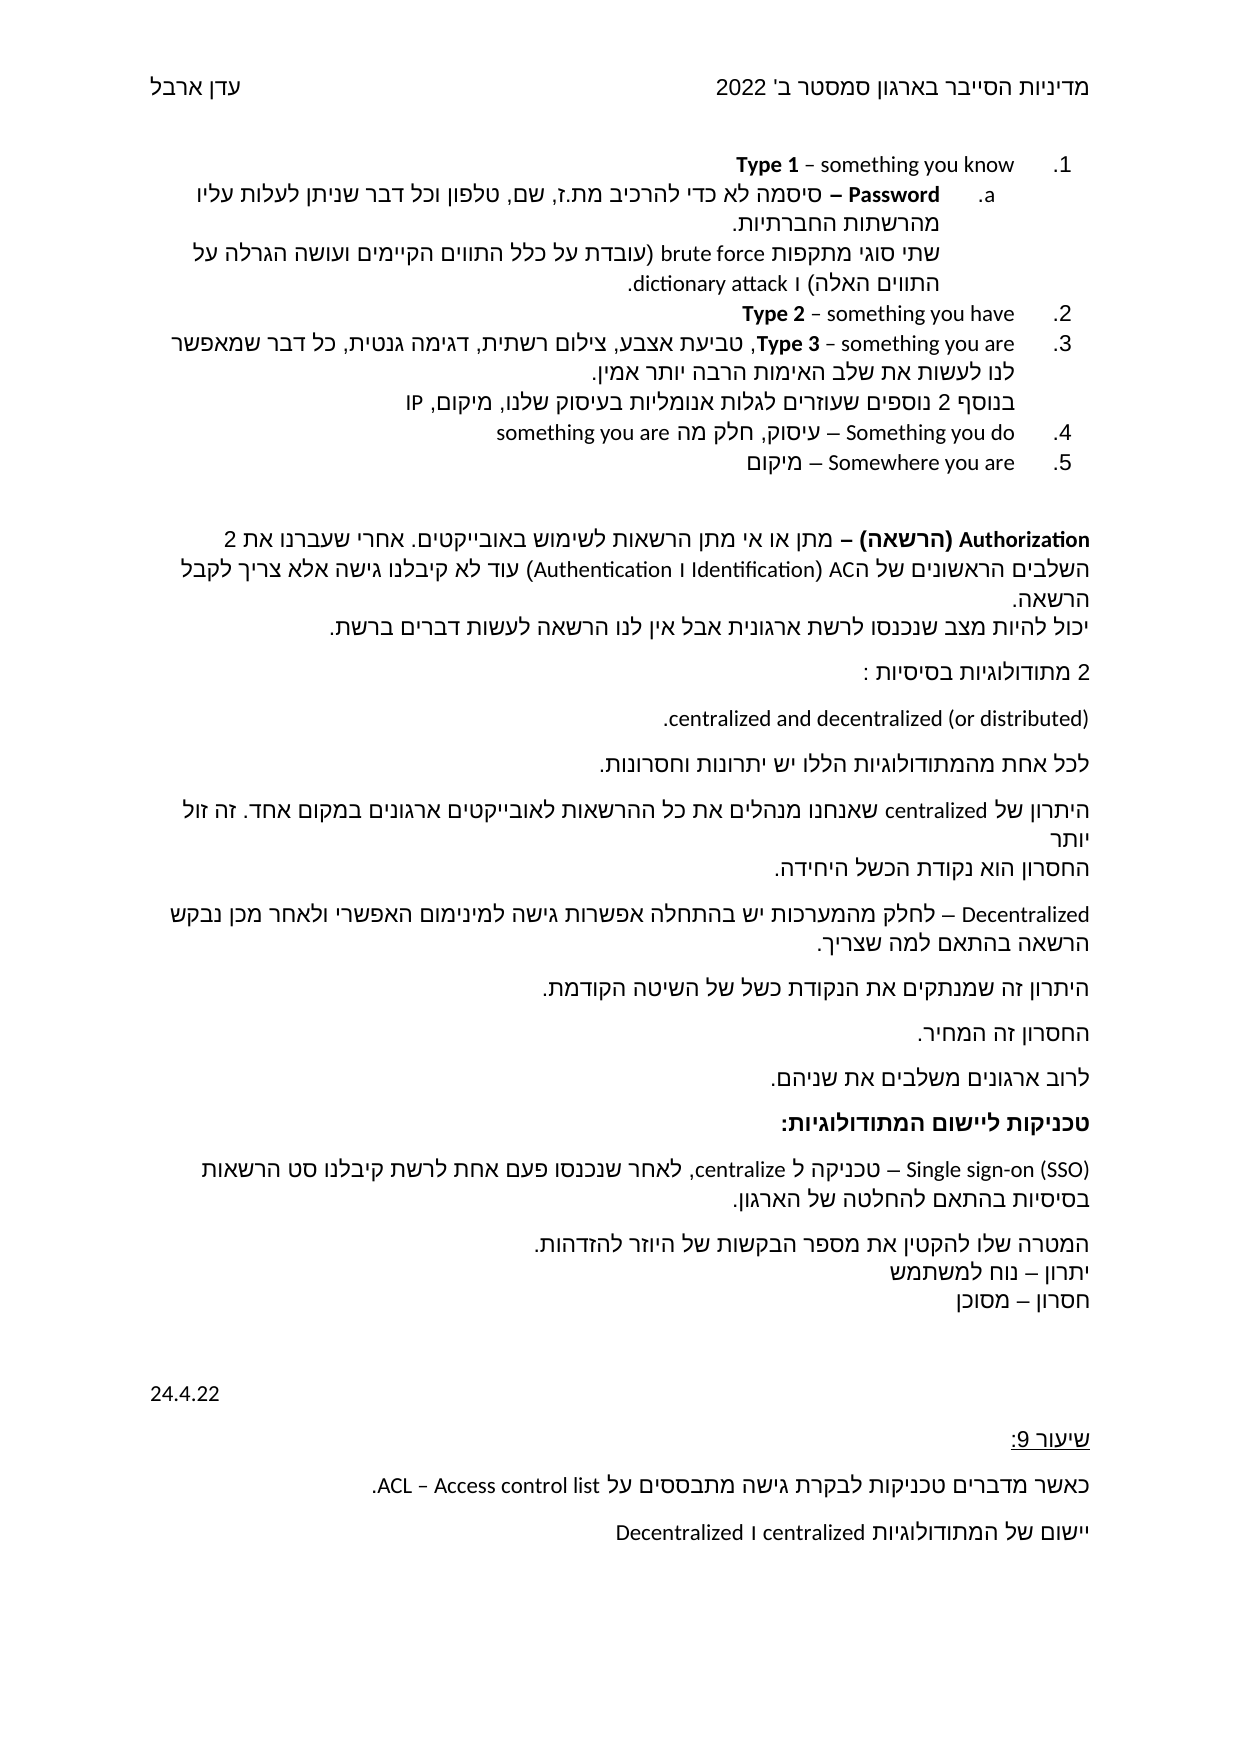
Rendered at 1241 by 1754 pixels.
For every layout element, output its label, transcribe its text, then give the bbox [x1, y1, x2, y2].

text טכניקות ליישום המתודולוגיות: [150, 1110, 1090, 1137]
list Something you do – עיסוק, חלק מה something you are [150, 418, 1053, 446]
text לכל אחת מהמתודולוגיות הללו יש יתרונות וחסרונות. [150, 751, 1090, 777]
text 2 מתודולוגיות בסיסיות : [150, 659, 1090, 685]
list Password – סיסמה לא כדי להרכיב מת.ז, שם, טלפון וכל דבר שניתן לעלות עליו מהרשתות החברתיות. שתי סוגי מתקפות brute force (עובדת על כלל התווים הקיימים ועושה הגרלה על התווים האלה) ו dictionary attack. [150, 180, 978, 297]
list בנוסף 2 נוספים שעוזרים לגלות אנומליות בעיסוק שלנו, מיקום, IP [150, 388, 1015, 416]
text Single sign-on (SSO) – טכניקה ל centralize, לאחר שנכנסו פעם אחת לרשת קיבלנו סט הרשאות בסיסיות בהתאם להחלטה של הארגון. [150, 1155, 1090, 1212]
text שיעור 9: [150, 1426, 1090, 1453]
text Decentralized – לחלק מהמערכות יש בהתחלה אפשרות גישה למינימום האפשרי ולאחר מכן נבקש הרשאה בהתאם למה שצריך. [150, 900, 1090, 956]
list Type 3 – something you are, טביעת אצבע, צילום רשתית, דגימה גנטית, כל דבר שמאפשר לנו לעשות את שלב האימות הרבה יותר אמין. [150, 329, 1053, 386]
text centralized and decentralized (or distributed). [150, 704, 1090, 732]
text המטרה שלו להקטין את מספר הבקשות של היוזר להזדהות. יתרון – נוח למשתמש חסרון – מסוכן [150, 1231, 1090, 1314]
text היתרון של centralized שאנחנו מנהלים את כל ההרשאות לאובייקטים ארגונים במקום אחד. זה זול יותר החסרון הוא נקודת הכשל היחידה. [150, 796, 1090, 881]
text Authorization (הרשאה) – מתן או אי מתן הרשאות לשימוש באובייקטים. אחרי שעברנו את 2 השלבים הראשונים של הAC (Identification ו Authentication) עוד לא קיבלנו גישה אלא צריך לקבל הרשאה. יכול להיות מצב שנכנסו לרשת ארגונית אבל אין לנו הרשאה לעשות דברים ברשת. [150, 525, 1090, 640]
text היתרון זה שמנתקים את הנקודת כשל של השיטה הקודמת. [150, 975, 1090, 1001]
list Type 2 – something you have [150, 299, 1053, 327]
list Type 1 – something you know [150, 150, 1053, 178]
text 24.4.22 [150, 1379, 1090, 1407]
text יישום של המתודולוגיות centralized ו Decentralized [150, 1518, 1090, 1546]
text לרוב ארגונים משלבים את שניהם. [150, 1065, 1090, 1092]
list Somewhere you are – מיקום [150, 448, 1053, 476]
text החסרון זה המחיר. [150, 1020, 1090, 1046]
text כאשר מדברים טכניקות לבקרת גישה מתבססים על ACL – Access control list. [150, 1471, 1090, 1499]
